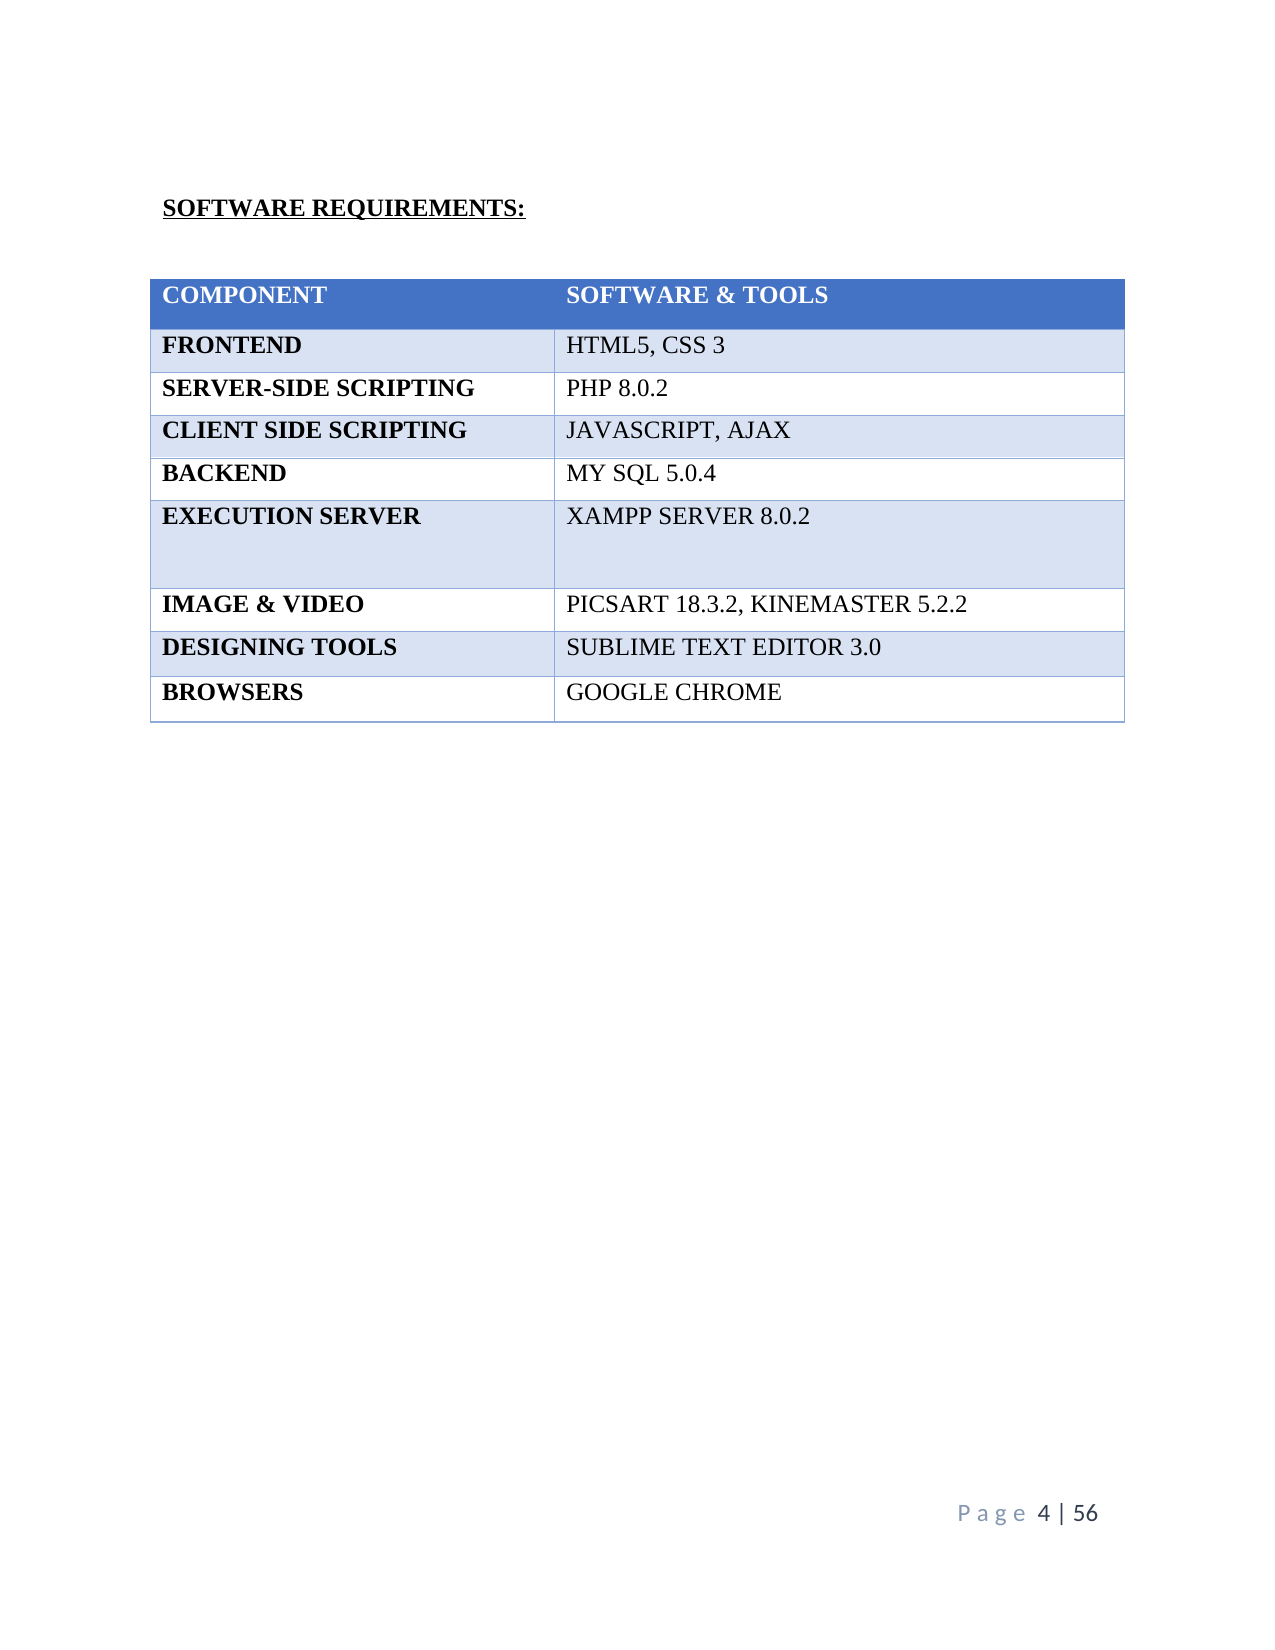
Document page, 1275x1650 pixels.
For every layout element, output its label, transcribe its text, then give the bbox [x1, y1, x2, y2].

text SOFTWARE REQUIREMENTS: [150, 193, 1125, 222]
table_cell FRONTEND [151, 330, 554, 372]
table_cell PHP 8.0.2 [555, 373, 1124, 414]
table_cell EXECUTION SERVER [151, 501, 554, 588]
table_header COMPONENT [151, 280, 554, 329]
table_cell IMAGE & VIDEO [151, 589, 554, 631]
table_cell XAMPP SERVER 8.0.2 [555, 501, 1124, 588]
table_cell GOOGLE CHROME [555, 677, 1124, 721]
table_cell SUBLIME TEXT EDITOR 3.0 [555, 632, 1124, 676]
table_cell HTML5, CSS 3 [555, 330, 1124, 372]
table_cell JAVASCRIPT, AJAX [555, 416, 1124, 457]
table_cell CLIENT SIDE SCRIPTING [151, 416, 554, 457]
table_cell SERVER-SIDE SCRIPTING [151, 373, 554, 414]
table_cell BACKEND [151, 459, 554, 500]
table_cell BROWSERS [151, 677, 554, 721]
table_cell PICSART 18.3.2, KINEMASTER 5.2.2 [555, 589, 1124, 631]
table_cell DESIGNING TOOLS [151, 632, 554, 676]
table_header SOFTWARE & TOOLS [555, 280, 1124, 329]
table_cell MY SQL 5.0.4 [555, 459, 1124, 500]
